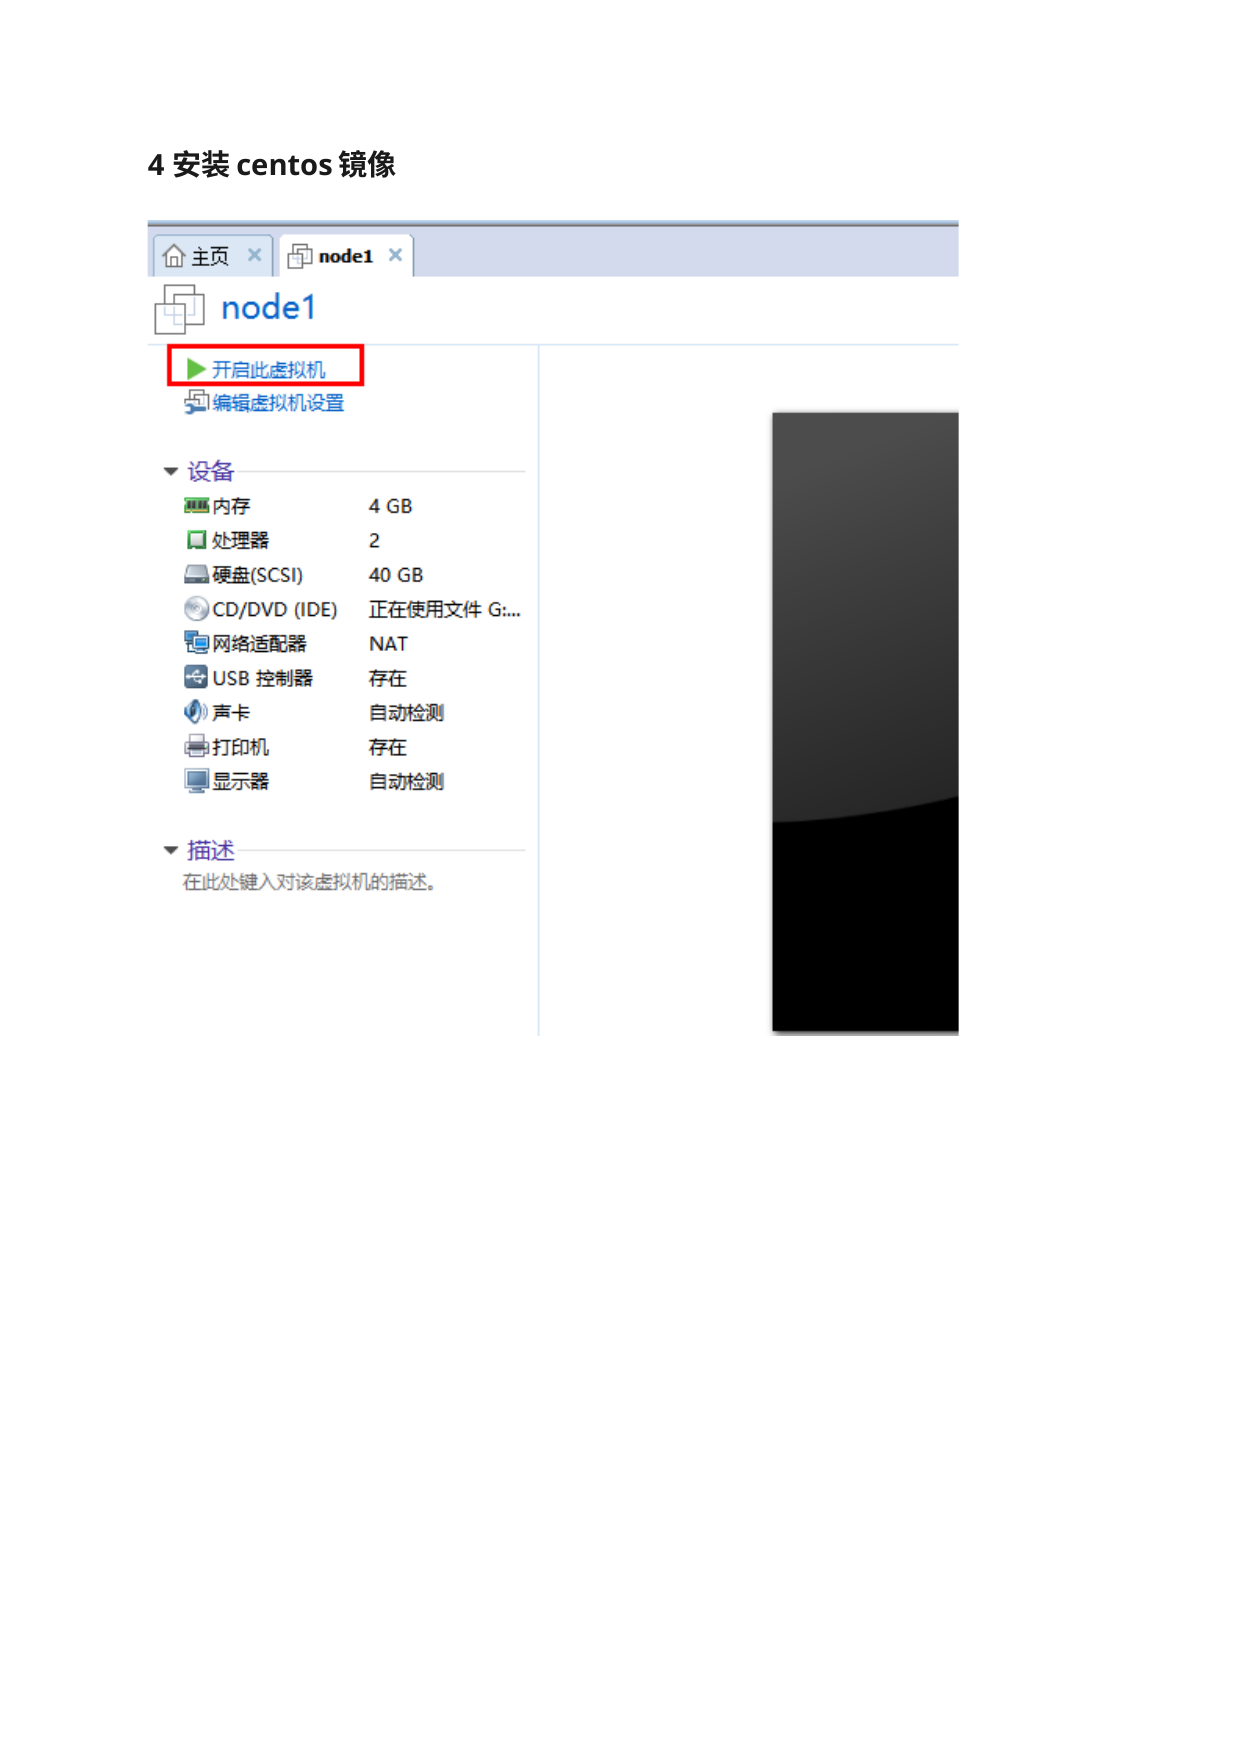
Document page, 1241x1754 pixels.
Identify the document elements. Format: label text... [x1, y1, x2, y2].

subtitle 4 安装centos镜像 [148, 142, 1093, 184]
picture [147, 220, 959, 1036]
